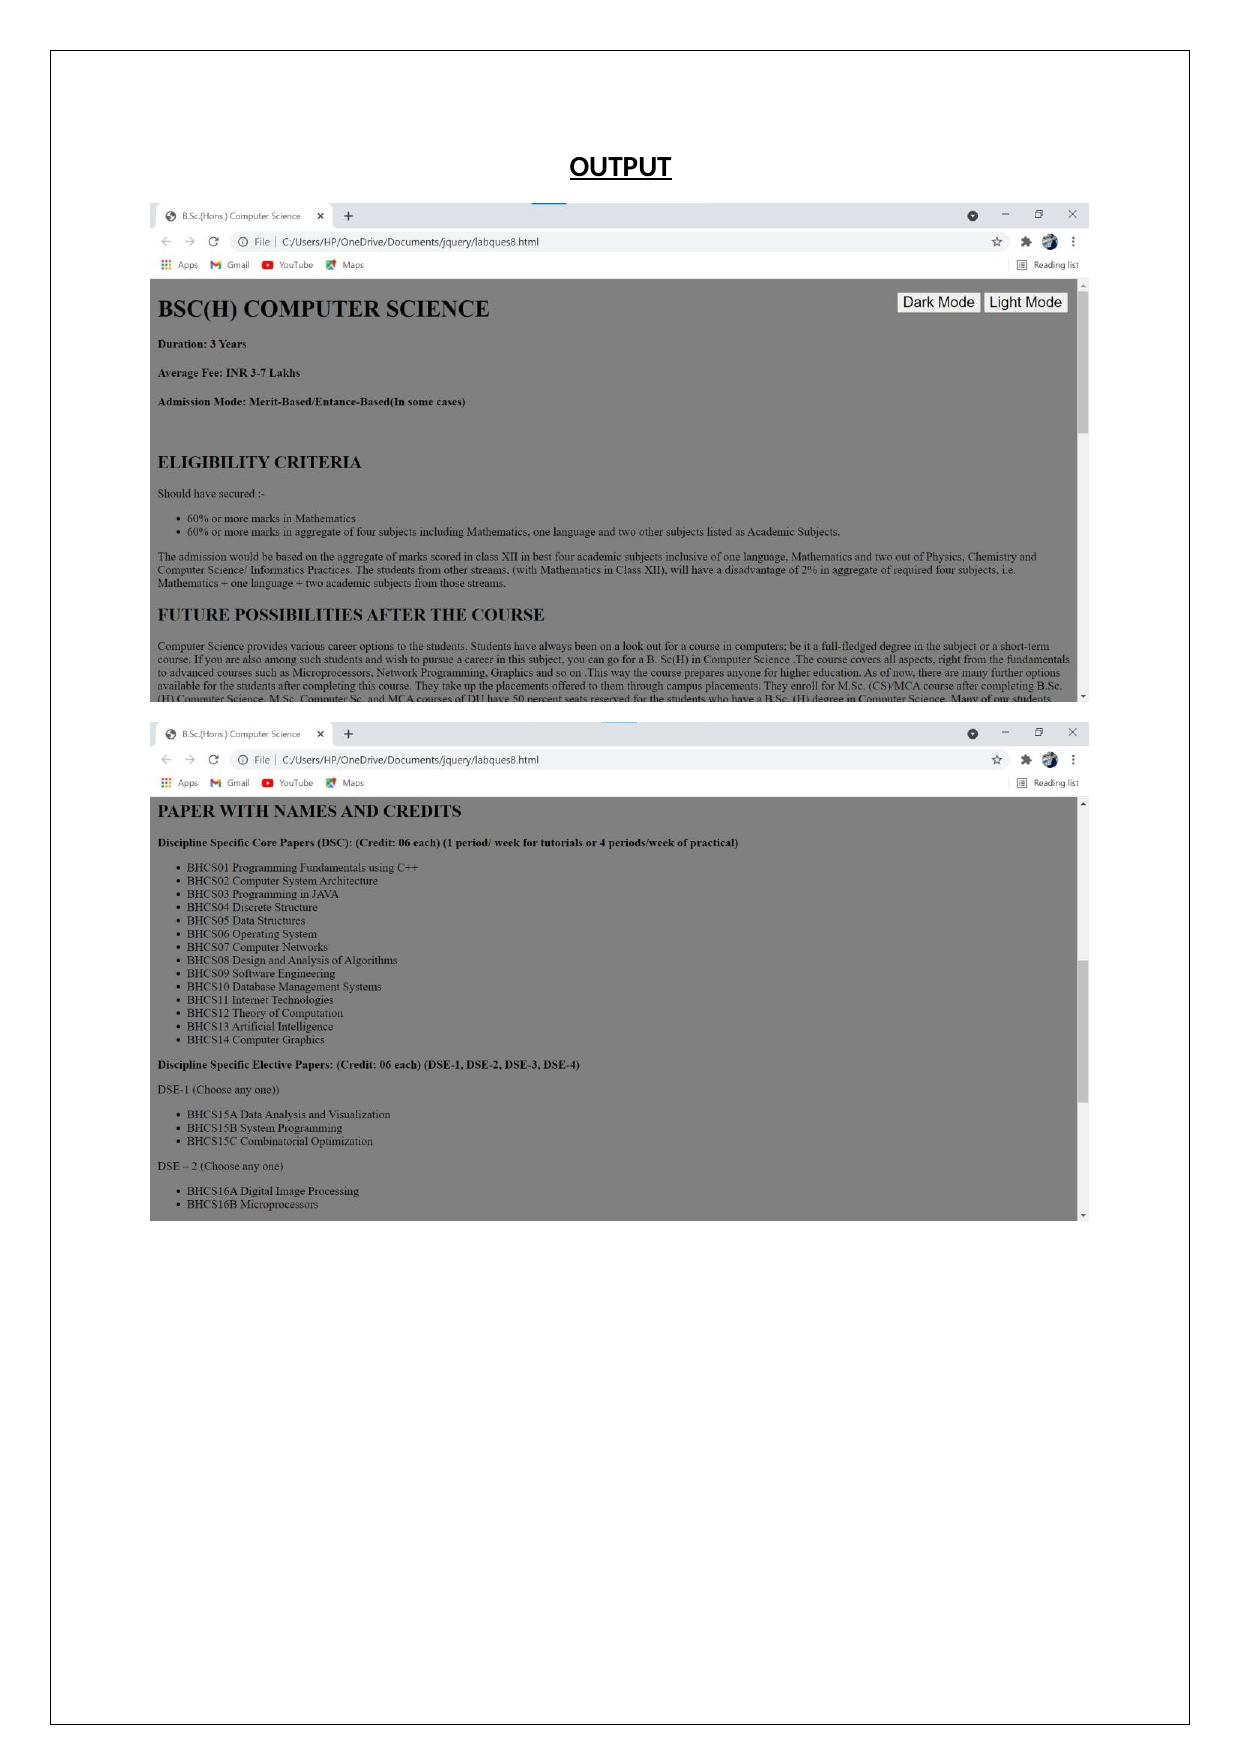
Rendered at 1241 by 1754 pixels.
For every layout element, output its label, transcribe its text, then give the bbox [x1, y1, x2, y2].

text OUTPUT [333, 148, 907, 183]
picture [150, 203, 1089, 702]
picture [150, 722, 1089, 1221]
